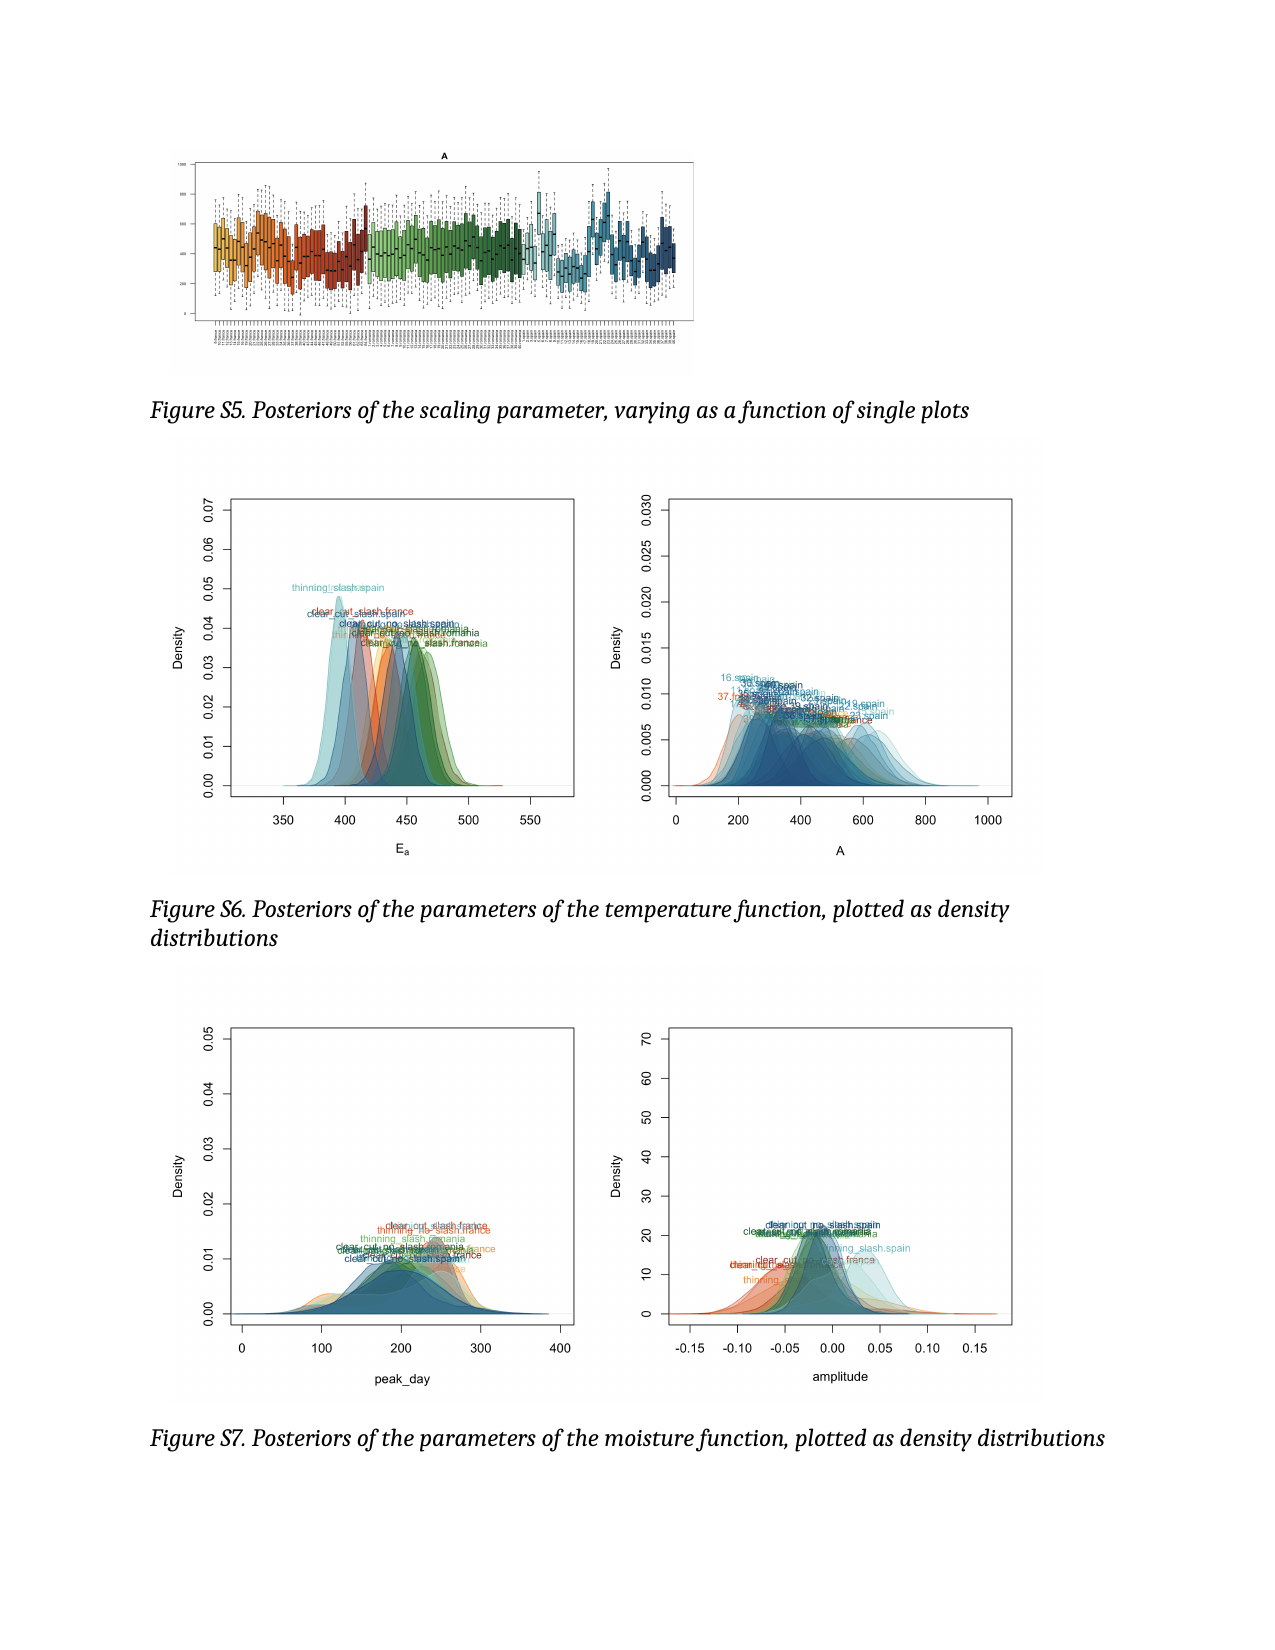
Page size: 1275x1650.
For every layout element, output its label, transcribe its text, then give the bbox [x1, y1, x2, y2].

text Figure S5. Posteriors of the scaling parameter, varying as a function of single plots [150, 396, 1125, 424]
picture [168, 150, 694, 375]
text Figure S6. Posteriors of the parameters of the temperature function, plotted as density distributions [150, 895, 1125, 953]
picture [168, 437, 1044, 875]
picture [168, 965, 1044, 1403]
text Figure S7. Posteriors of the parameters of the moisture function, plotted as density distributions [150, 1424, 1125, 1452]
